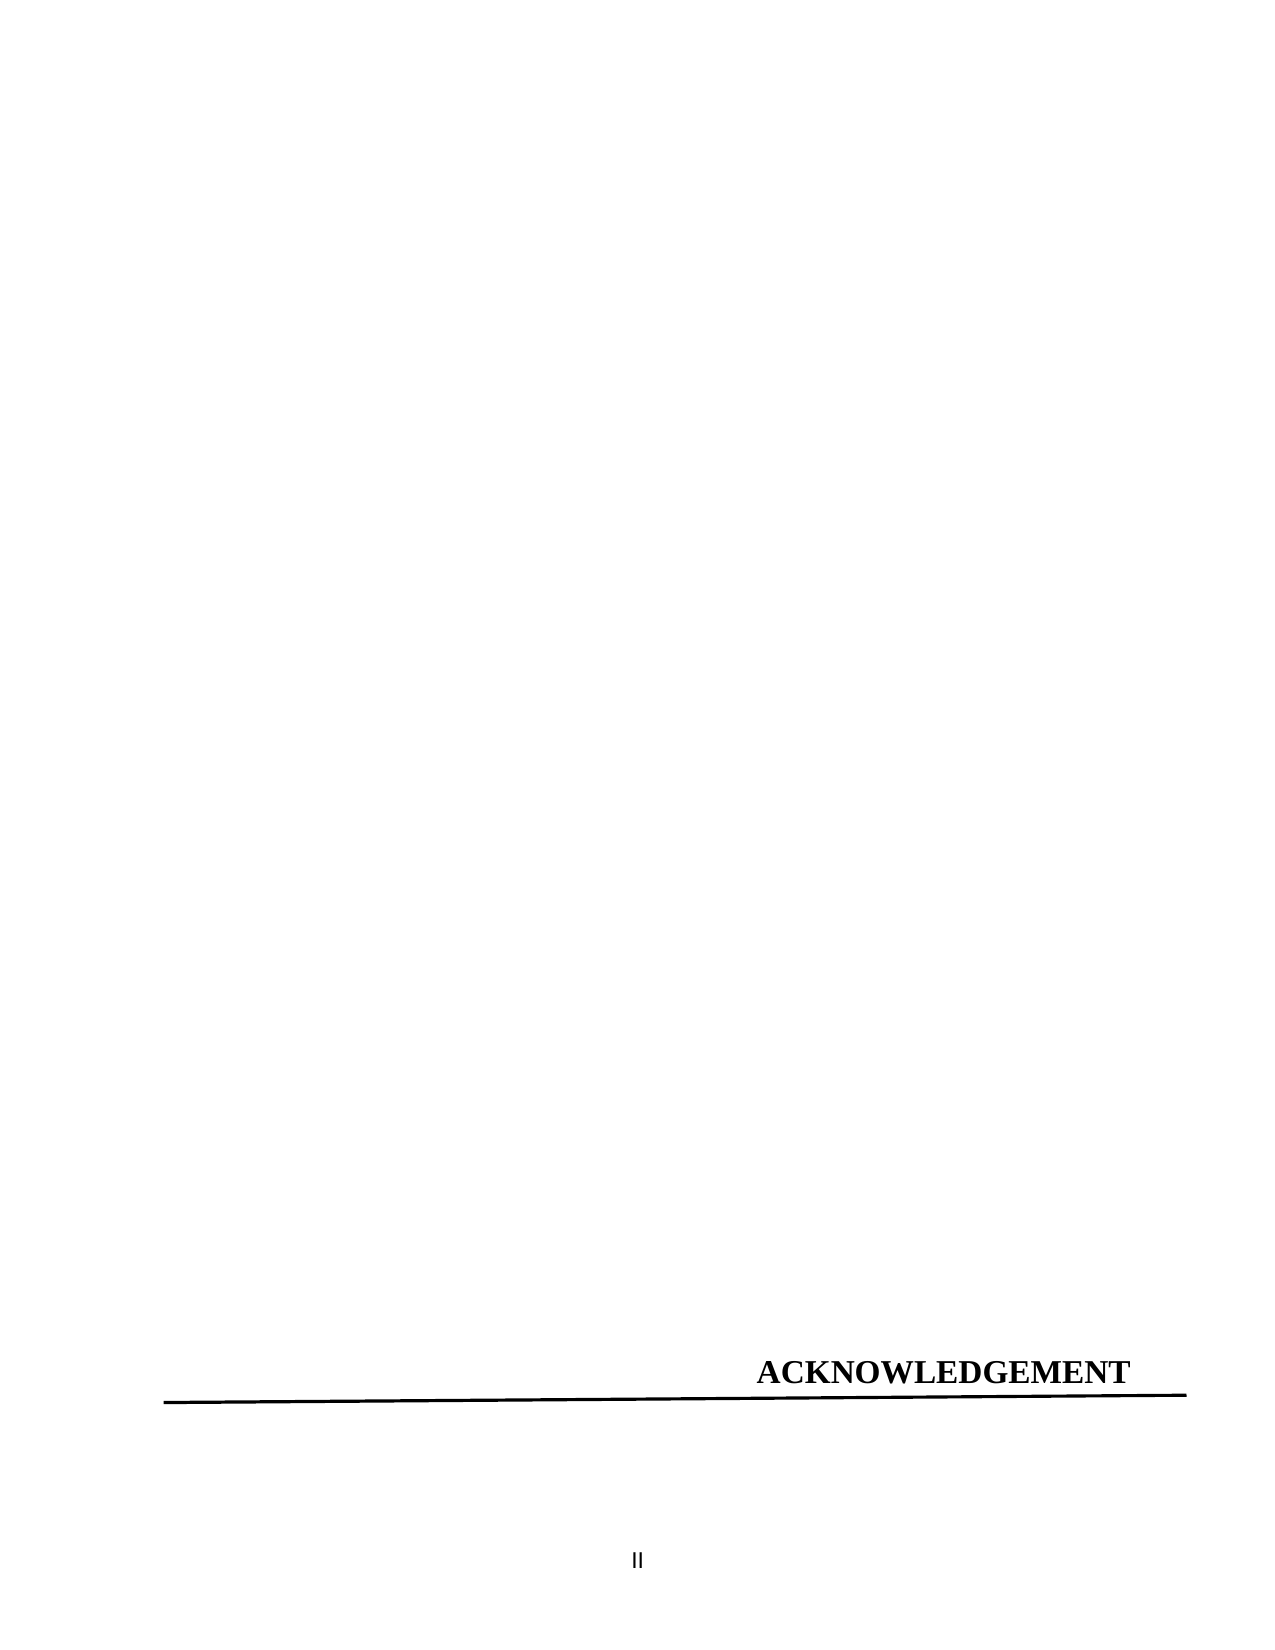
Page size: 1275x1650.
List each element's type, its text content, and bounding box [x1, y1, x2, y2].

subtitle ACKNOWLEDGEMENT [150, 1352, 1131, 1391]
